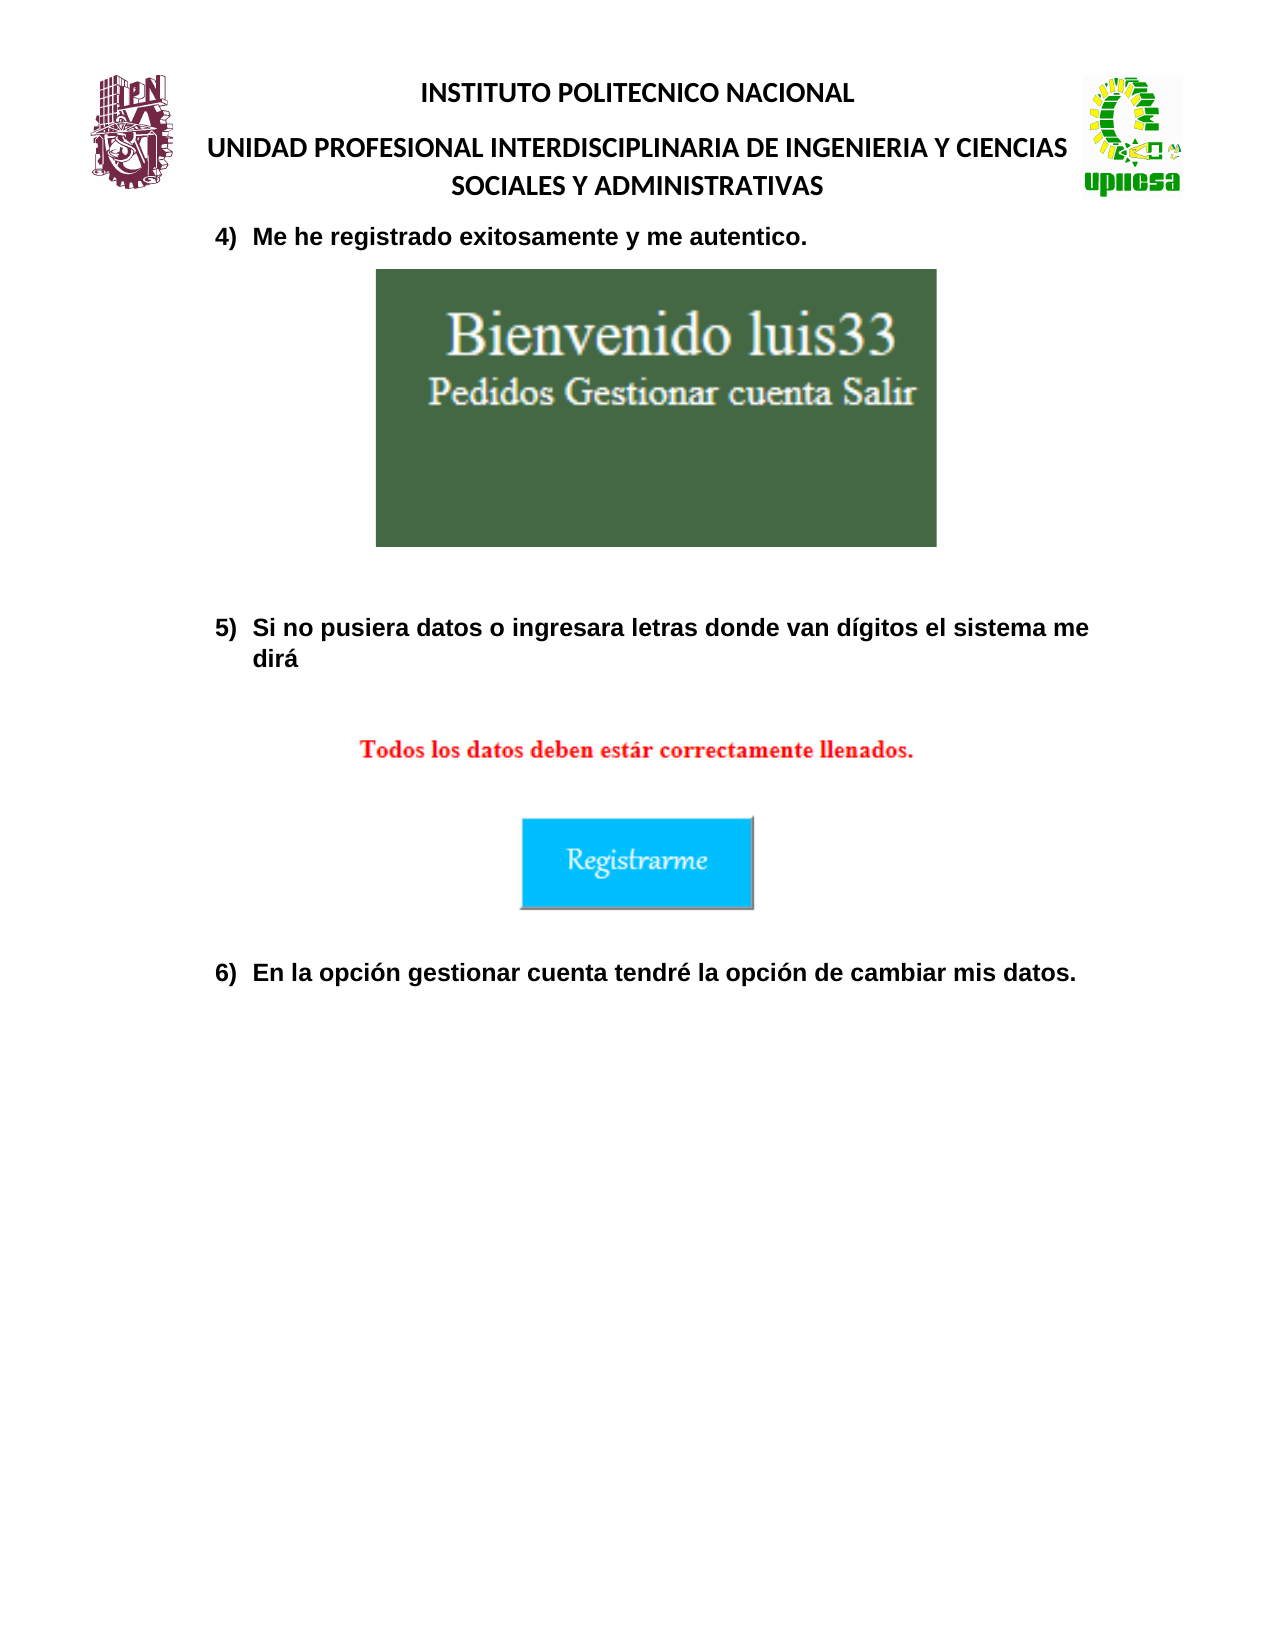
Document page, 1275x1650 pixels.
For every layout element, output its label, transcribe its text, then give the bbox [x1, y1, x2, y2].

list En la opción gestionar cuenta tendré la opción de cambiar mis datos. [215, 958, 1098, 987]
picture [177, 739, 1014, 940]
list Me he registrado exitosamente y me autentico. [215, 222, 1098, 250]
picture [1082, 75, 1183, 199]
list Si no pusiera datos o ingresara letras donde van dígitos el sistema me dirá [215, 613, 1098, 672]
picture [90, 75, 174, 189]
picture [375, 269, 937, 547]
